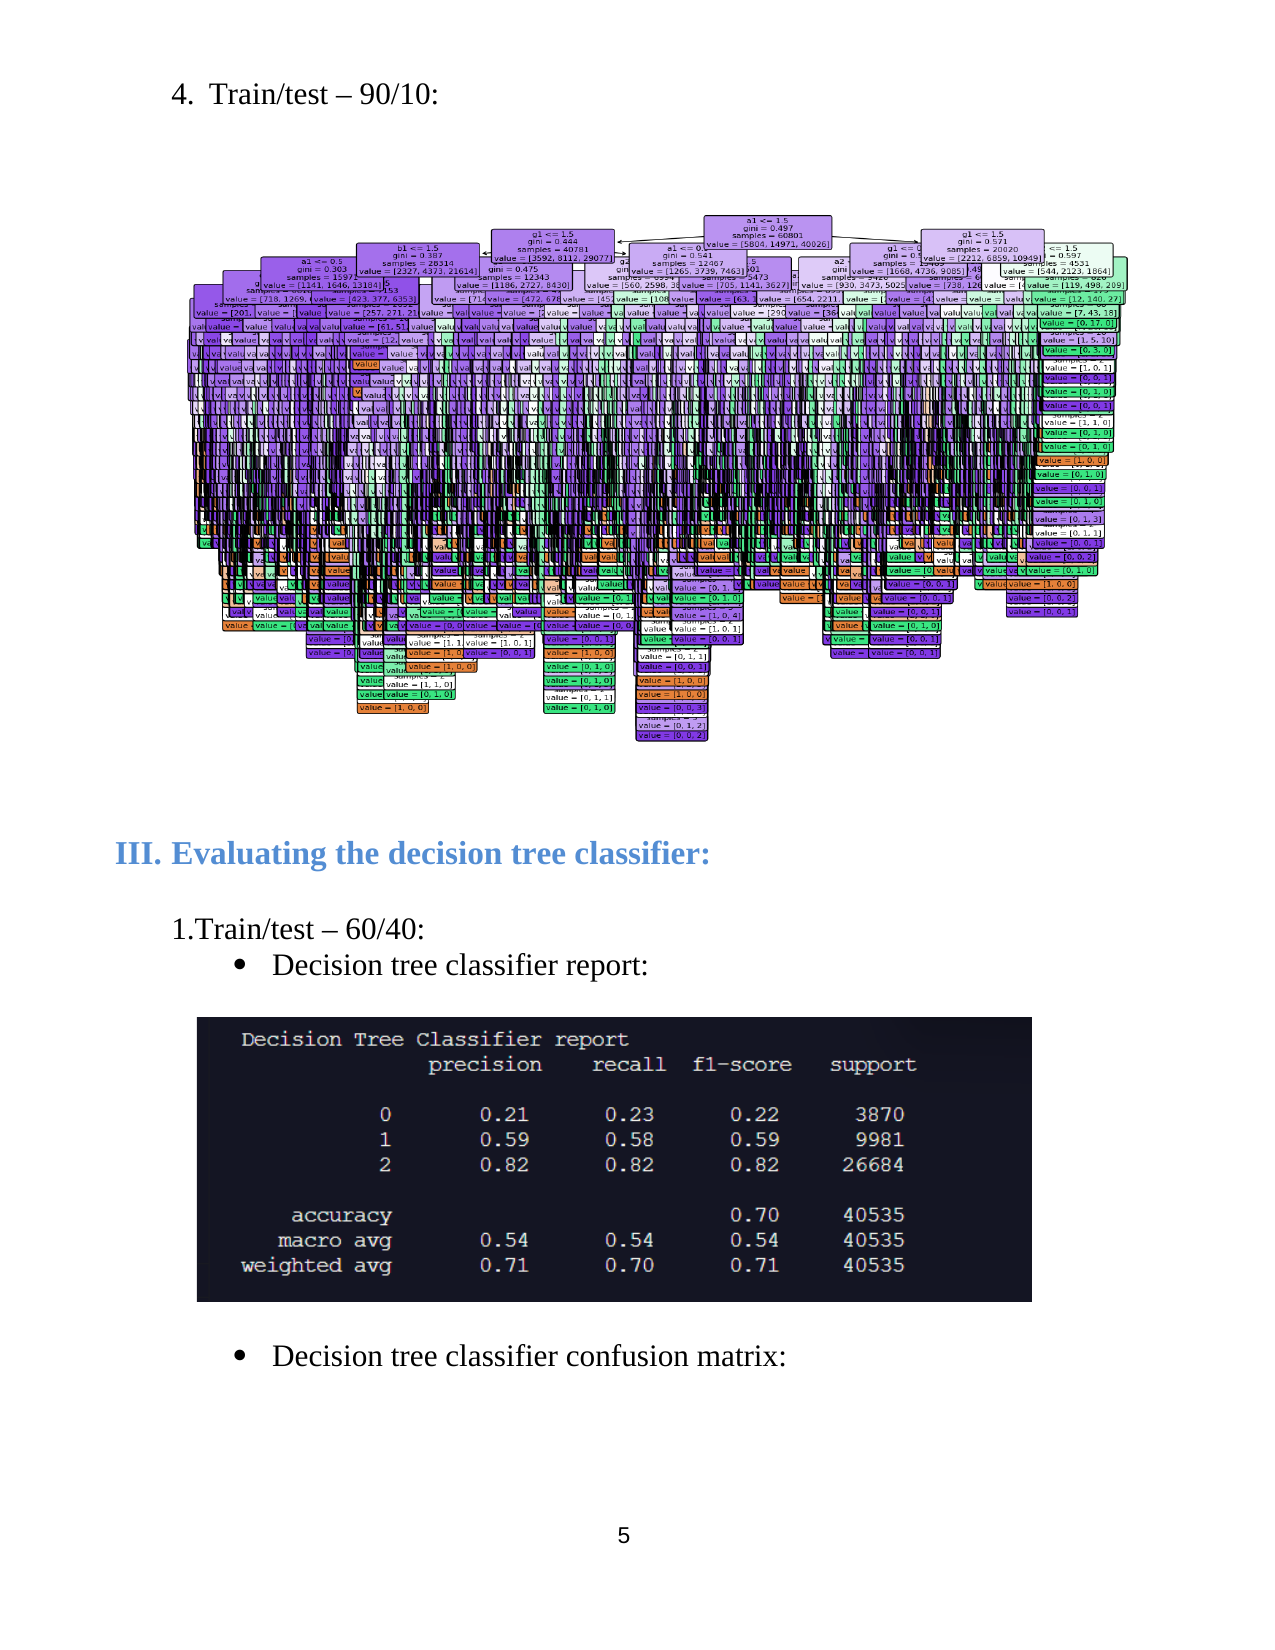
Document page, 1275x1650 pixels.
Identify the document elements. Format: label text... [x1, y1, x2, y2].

list Train/test – 90/10: [171, 75, 1237, 111]
list Decision tree classifier report: [234, 946, 1237, 982]
picture [93, 146, 1188, 807]
list 1.Train/test – 60/40: [171, 910, 1237, 946]
list Decision tree classifier confusion matrix: [234, 1337, 1237, 1373]
picture [196, 1017, 1032, 1302]
list Evaluating the decision tree classifier: [114, 833, 1237, 872]
